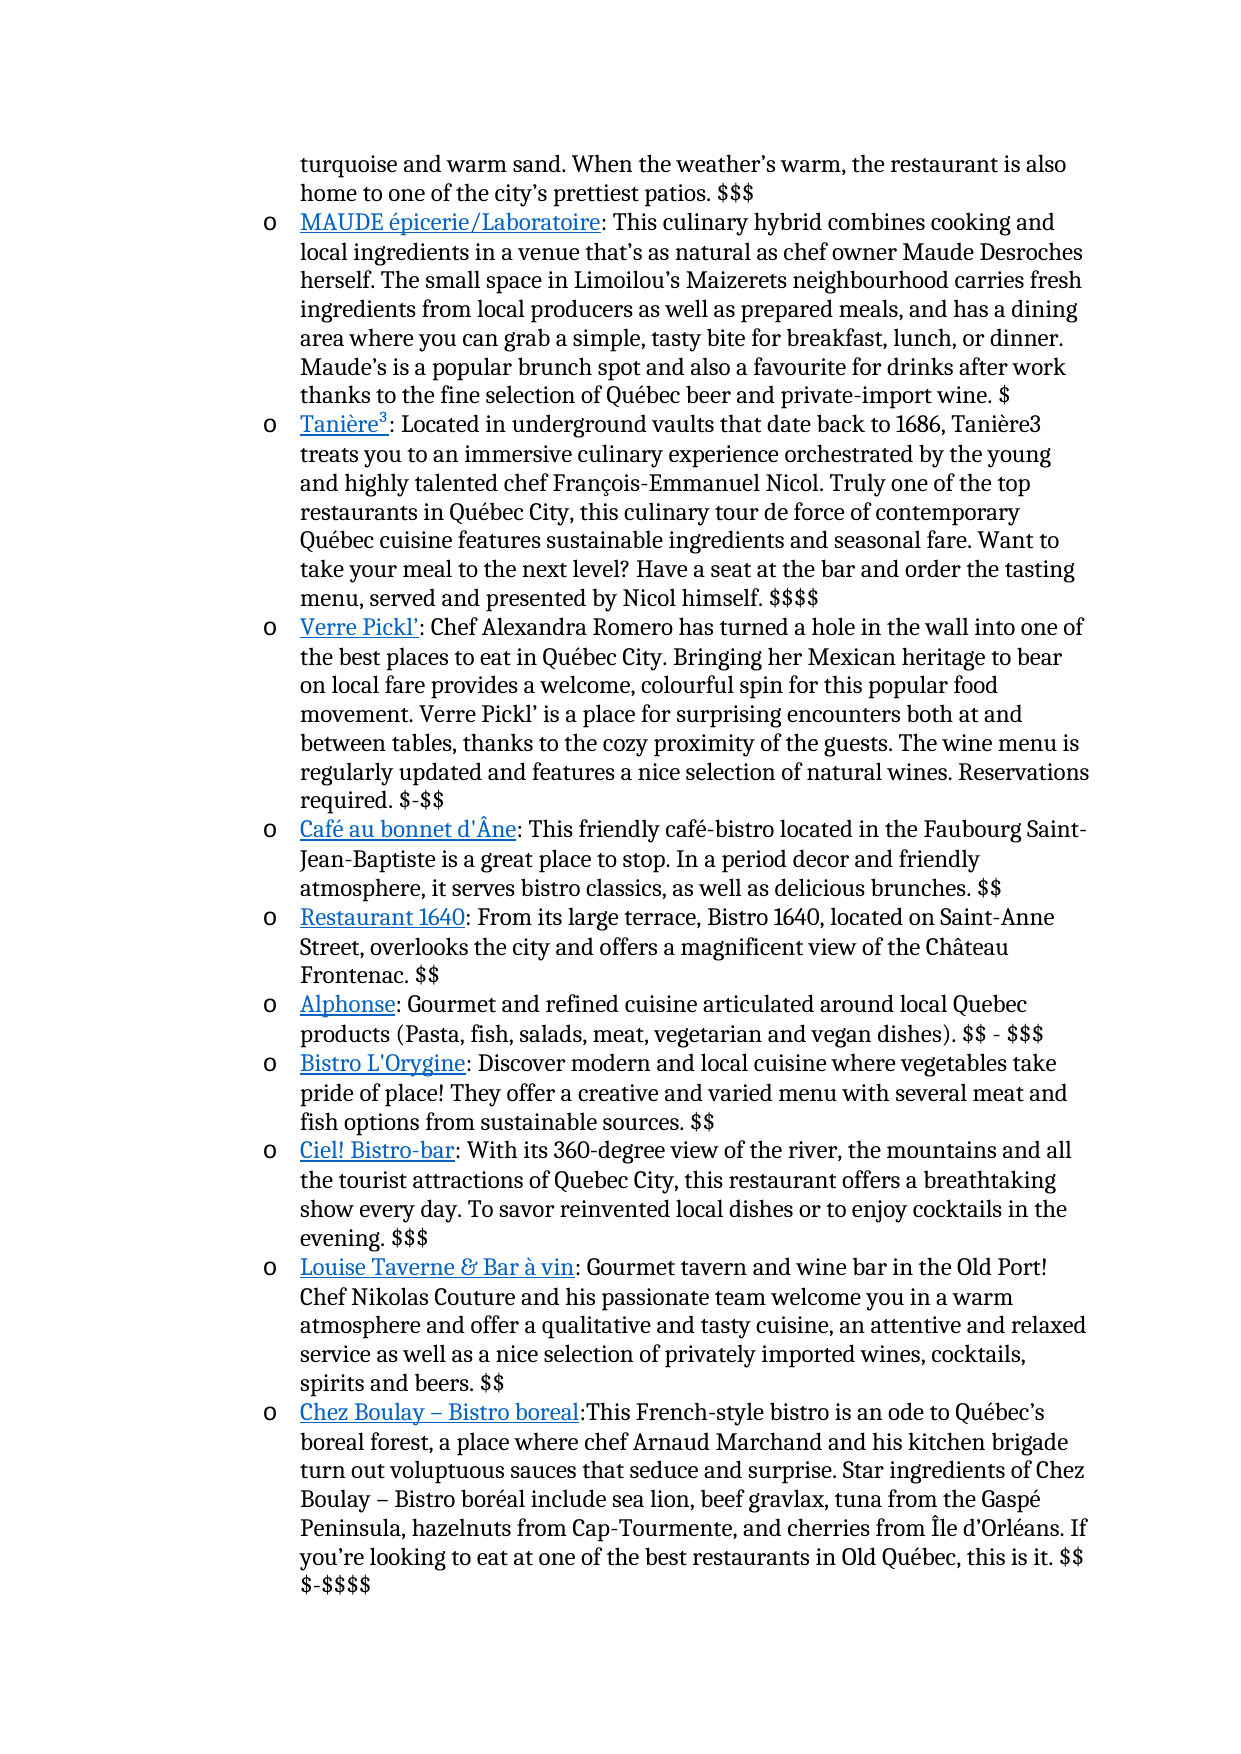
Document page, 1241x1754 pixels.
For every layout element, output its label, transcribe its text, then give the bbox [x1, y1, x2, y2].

list Bistro L'Orygine: Discover modern and local cuisine where vegetables take pride of place! They offer a creative and varied menu with several meat and fish options from sustainable sources. $$ [262, 1049, 1090, 1136]
list Café au bonnet d'Âne: This friendly café-bistro located in the Faubourg Saint-Jean-Baptiste is a great place to stop. In a period decor and friendly atmosphere, it serves bistro classics, as well as delicious brunches. $$ [262, 815, 1090, 902]
list Ciel! Bistro-bar: With its 360-degree view of the river, the mountains and all the tourist attractions of Quebec City, this restaurant offers a breathtaking show every day. To savor reinvented local dishes or to enjoy cocktails in the evening. $$$ [262, 1136, 1090, 1252]
list MAUDE épicerie/Laboratoire: This culinary hybrid combines cooking and local ingredients in a venue that’s as natural as chef owner Maude Desroches herself. The small space in Limoilou’s Maizerets neighbourhood carries fresh ingredients from local producers as well as prepared meals, and has a dining area where you can grab a simple, tasty bite for breakfast, lunch, or dinner. Maude’s is a popular brunch spot and also a favourite for drinks after work thanks to the fine selection of Québec beer and private‑import wine. $ [262, 207, 1090, 410]
list Chez Boulay – Bistro boreal:This French‑style bistro is an ode to Québec’s boreal forest, a place where chef Arnaud Marchand and his kitchen brigade turn out voluptuous sauces that seduce and surprise. Star ingredients of Chez Boulay – Bistro boréal include sea lion, beef gravlax, tuna from the Gaspé Peninsula, hazelnuts from Cap‑Tourmente, and cherries from Île d’Orléans. If you’re looking to eat at one of the best restaurants in Old Québec, this is it. $$$-$$$$ [262, 1397, 1090, 1600]
list Tanière³: Located in underground vaults that date back to 1686, Tanière3 treats you to an immersive culinary experience orchestrated by the young and highly talented chef François‑Emmanuel Nicol. Truly one of the top restaurants in Québec City, this culinary tour de force of contemporary Québec cuisine features sustainable ingredients and seasonal fare. Want to take your meal to the next level? Have a seat at the bar and order the tasting menu, served and presented by Nicol himself. $$$$ [262, 410, 1090, 612]
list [262, 150, 1090, 207]
list Restaurant 1640: From its large terrace, Bistro 1640, located on Saint-Anne Street, overlooks the city and offers a magnificent view of the Château Frontenac. $$ [262, 902, 1090, 990]
list Verre Pickl’: Chef Alexandra Romero has turned a hole in the wall into one of the best places to eat in Québec City. Bringing her Mexican heritage to bear on local fare provides a welcome, colourful spin for this popular food movement. Verre Pickl’ is a place for surprising encounters both at and between tables, thanks to the cozy proximity of the guests. The wine menu is regularly updated and features a nice selection of natural wines. Reservations required. $-$$ [262, 612, 1090, 815]
list Alphonse: Gourmet and refined cuisine articulated around local Quebec products (Pasta, fish, salads, meat, vegetarian and vegan dishes). $$ - $$$ [262, 990, 1090, 1049]
list Louise Taverne & Bar à vin: Gourmet tavern and wine bar in the Old Port! Chef Nikolas Couture and his passionate team welcome you in a warm atmosphere and offer a qualitative and tasty cuisine, an attentive and relaxed service as well as a nice selection of privately imported wines, cocktails, spirits and beers. $$ [262, 1252, 1090, 1397]
